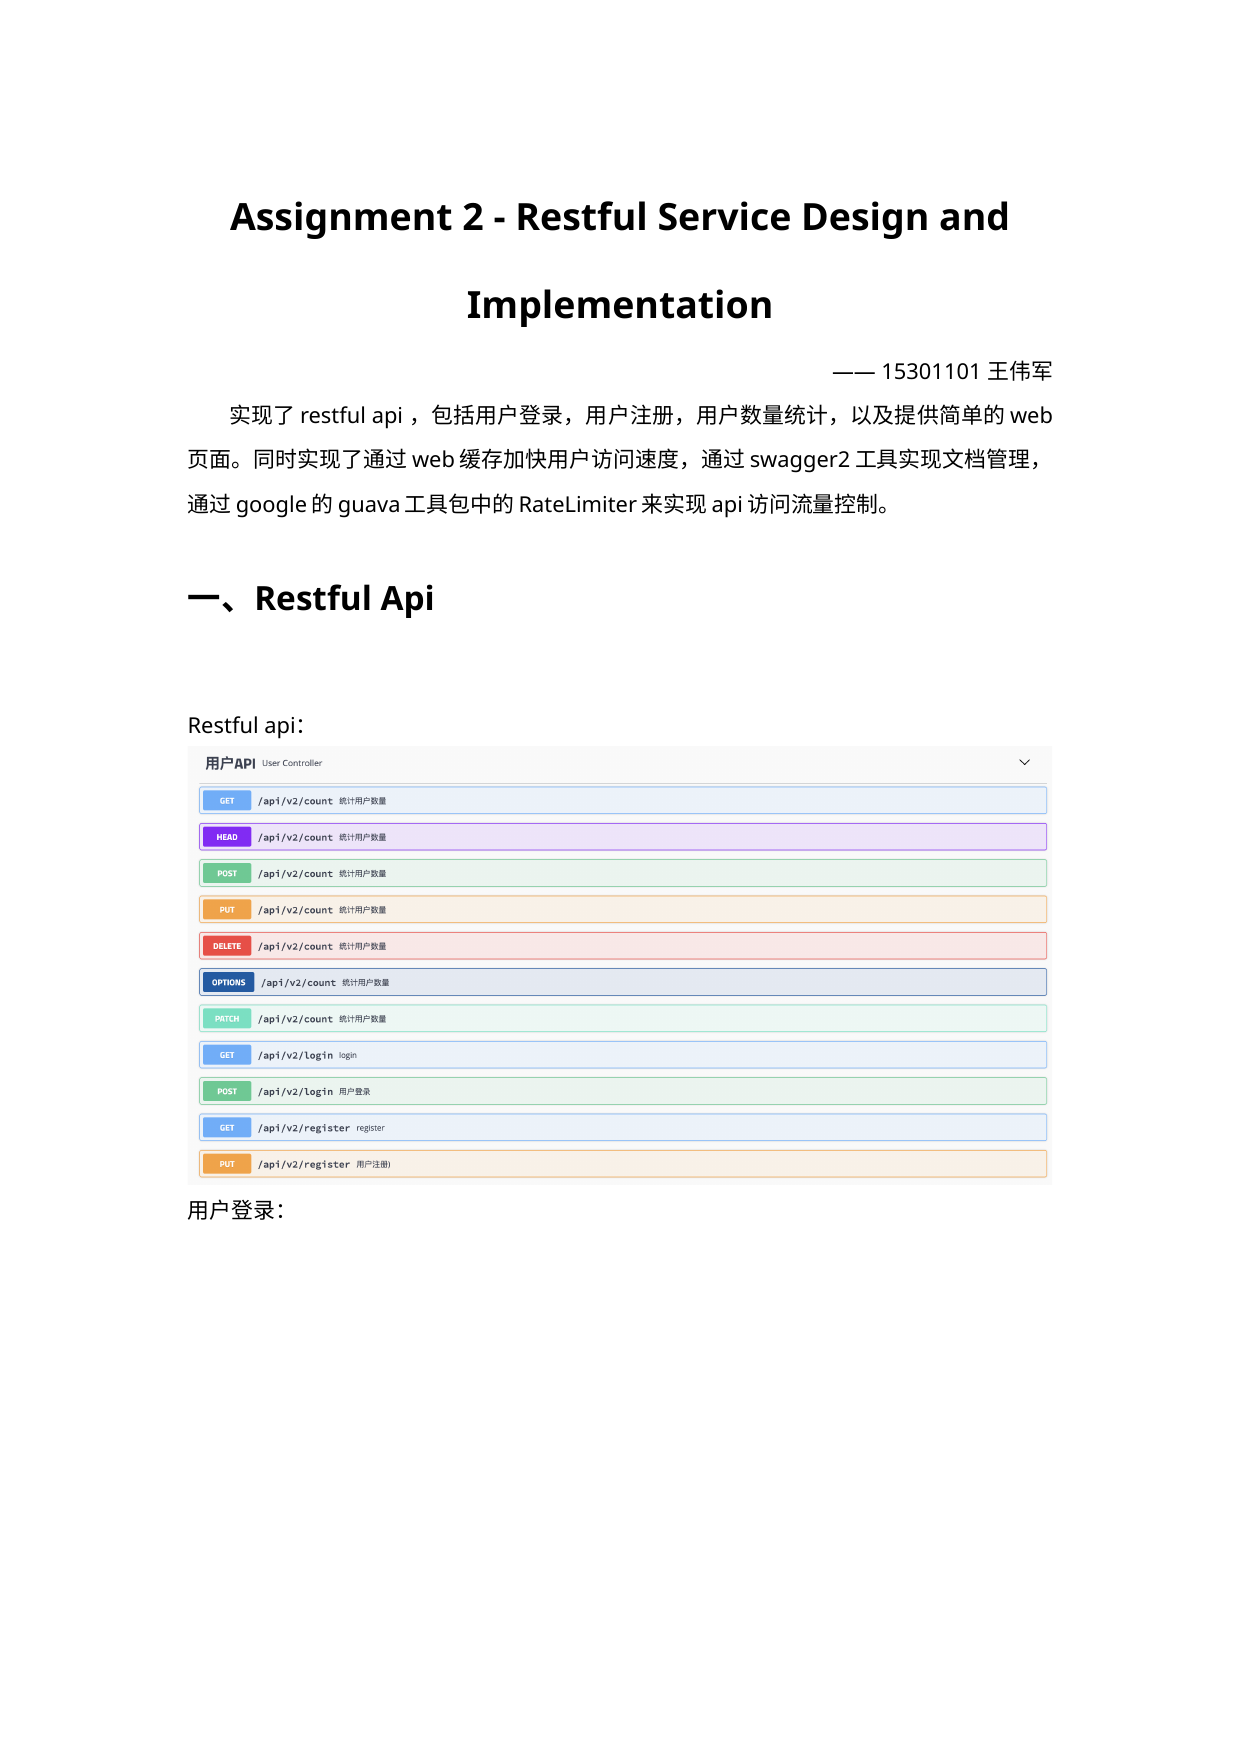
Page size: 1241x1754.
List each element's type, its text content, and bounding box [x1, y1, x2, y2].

text Restful api： [187, 702, 1053, 746]
picture [187, 746, 1053, 1185]
text Assignment 2 - Restful Service Design and Implementation [187, 172, 1053, 348]
subtitle 一、Restful Api [187, 552, 1053, 640]
text —— 15301101 王伟军 [187, 348, 1053, 392]
list 实现了restful api ，包括用户登录，用户注册，用户数量统计，以及提供简单的web页面。同时实现了通过web缓存加快用户访问速度，通过swagger2工具实现文档管理，通过google的guava工具包中的RateLimiter来实现api访问流量控制。 [187, 392, 1053, 524]
text 用户登录： [187, 1187, 1053, 1231]
